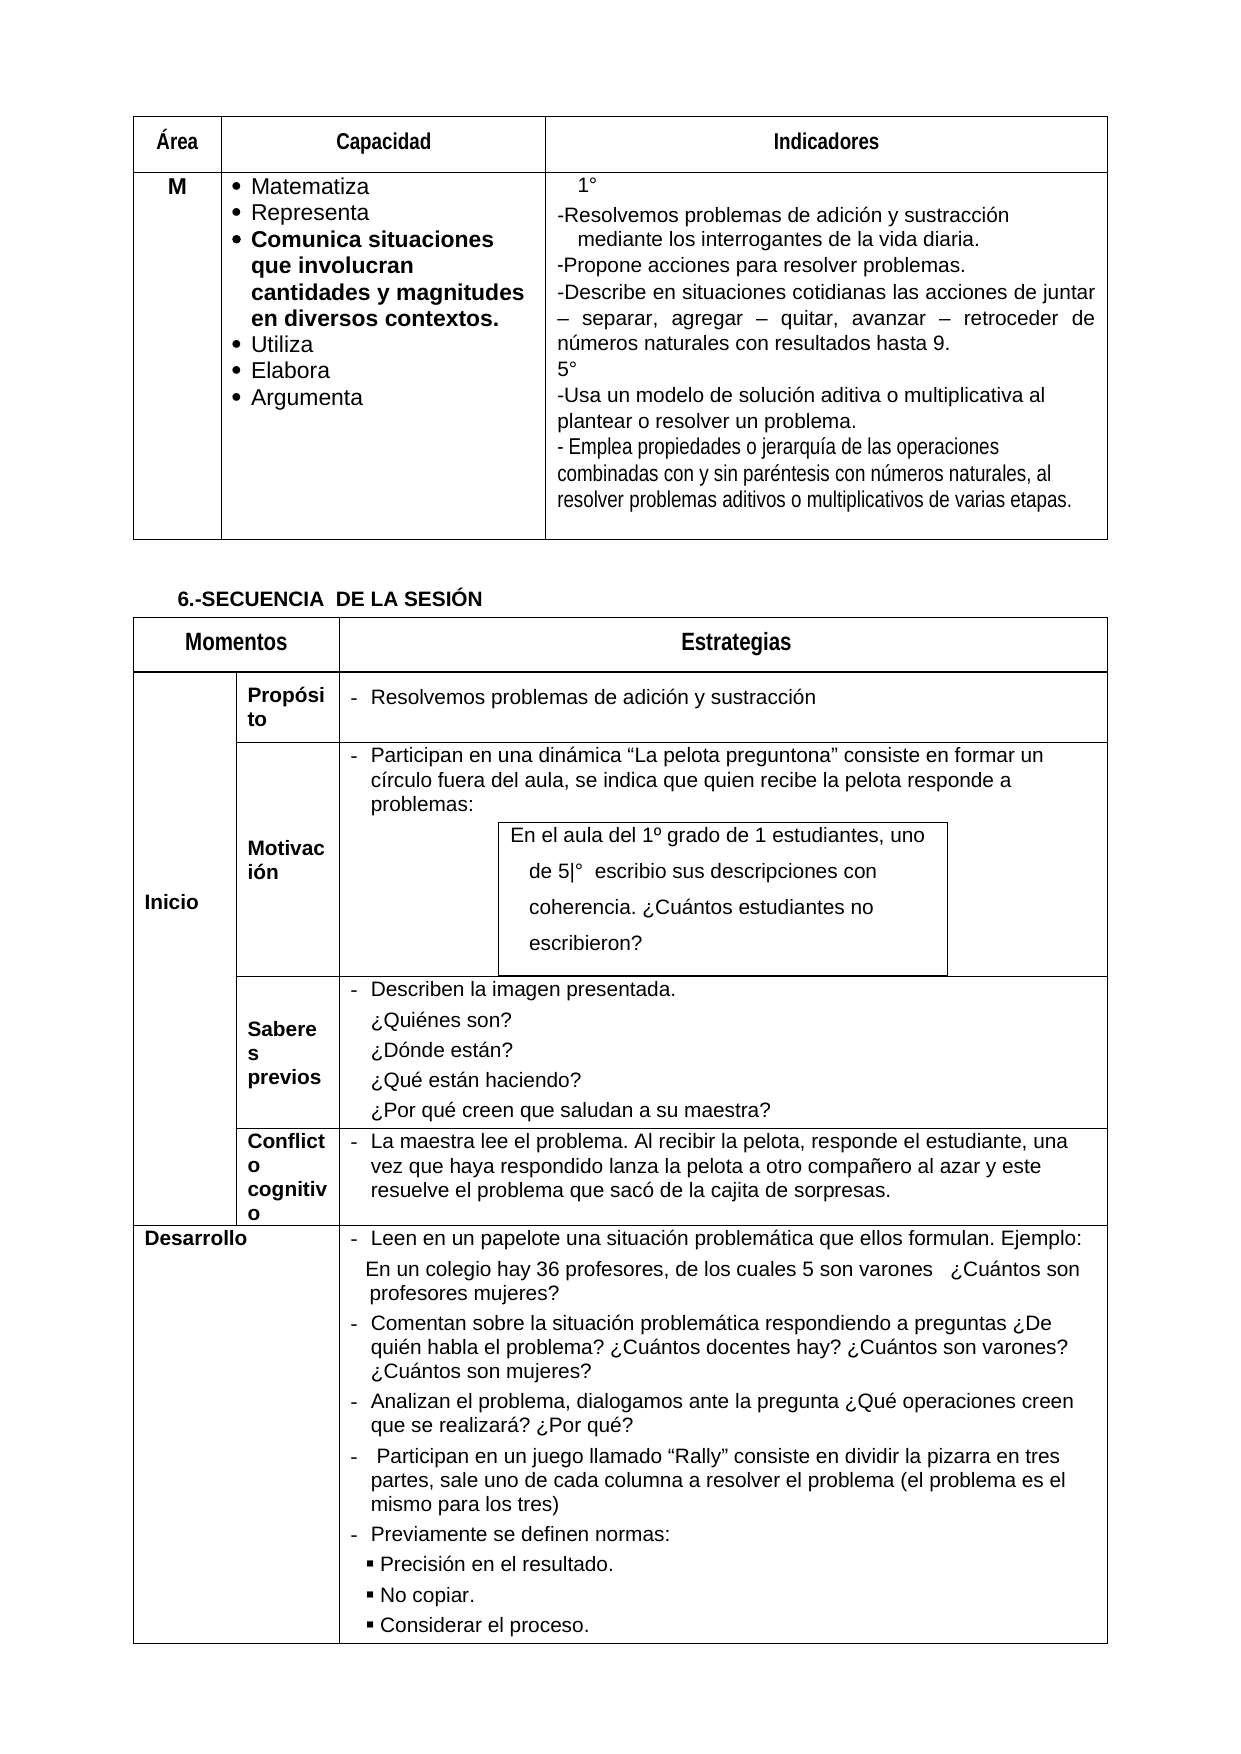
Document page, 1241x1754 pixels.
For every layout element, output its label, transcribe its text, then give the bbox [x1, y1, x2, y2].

table_cell Desarrollo [134, 1226, 339, 1643]
table_cell Motivación [237, 743, 339, 976]
table_header Capacidad [222, 117, 545, 172]
table_cell Conflicto cognitivo [237, 1129, 339, 1225]
table_cell Propósito [237, 673, 339, 742]
table_cell Matematiza Representa Comunica situaciones que involucran cantidades y magnitudes en diversos contextos. Utiliza Elabora Argumenta [222, 173, 545, 539]
table_header Momentos [134, 618, 339, 671]
table_header Área [134, 117, 221, 172]
table_cell 1° -Resolvemos problemas de adición y sustracción mediante los interrogantes de la vida diaria. -Propone acciones para resolver problemas. -Describe en situaciones cotidianas las acciones de juntar – separar, agregar – quitar, avanzar – retroceder de números naturales con resultados hasta 9. 5° -Usa un modelo de solución aditiva o multiplicativa al plantear o resolver un problema. - Emplea propiedades o jerarquía de las operaciones combinadas con y sin paréntesis con números naturales, al resolver problemas aditivos o multiplicativos de varias etapas. [546, 173, 1107, 539]
table_cell Resolvemos problemas de adición y sustracción [340, 673, 1107, 742]
table_cell Inicio [134, 673, 236, 1225]
table_cell La maestra lee el problema. Al recibir la pelota, responde el estudiante, una vez que haya respondido lanza la pelota a otro compañero al azar y este resuelve el problema que sacó de la cajita de sorpresas. [340, 1129, 1107, 1225]
text 6.-SECUENCIA DE LA SESIÓN [177, 587, 1063, 611]
table_cell Saberes previos [237, 977, 339, 1128]
table_cell M [134, 173, 221, 539]
table_header Indicadores [546, 117, 1107, 172]
table_cell Describen la imagen presentada. ¿Quiénes son? ¿Dónde están? ¿Qué están haciendo? ¿Por qué creen que saludan a su maestra? [340, 977, 1107, 1128]
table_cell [340, 1226, 1107, 1643]
table_cell Participan en una dinámica “La pelota preguntona” consiste en formar un círculo fuera del aula, se indica que quien recibe la pelota responde a problemas: [340, 743, 1107, 976]
table_header Estrategias [340, 618, 1107, 671]
